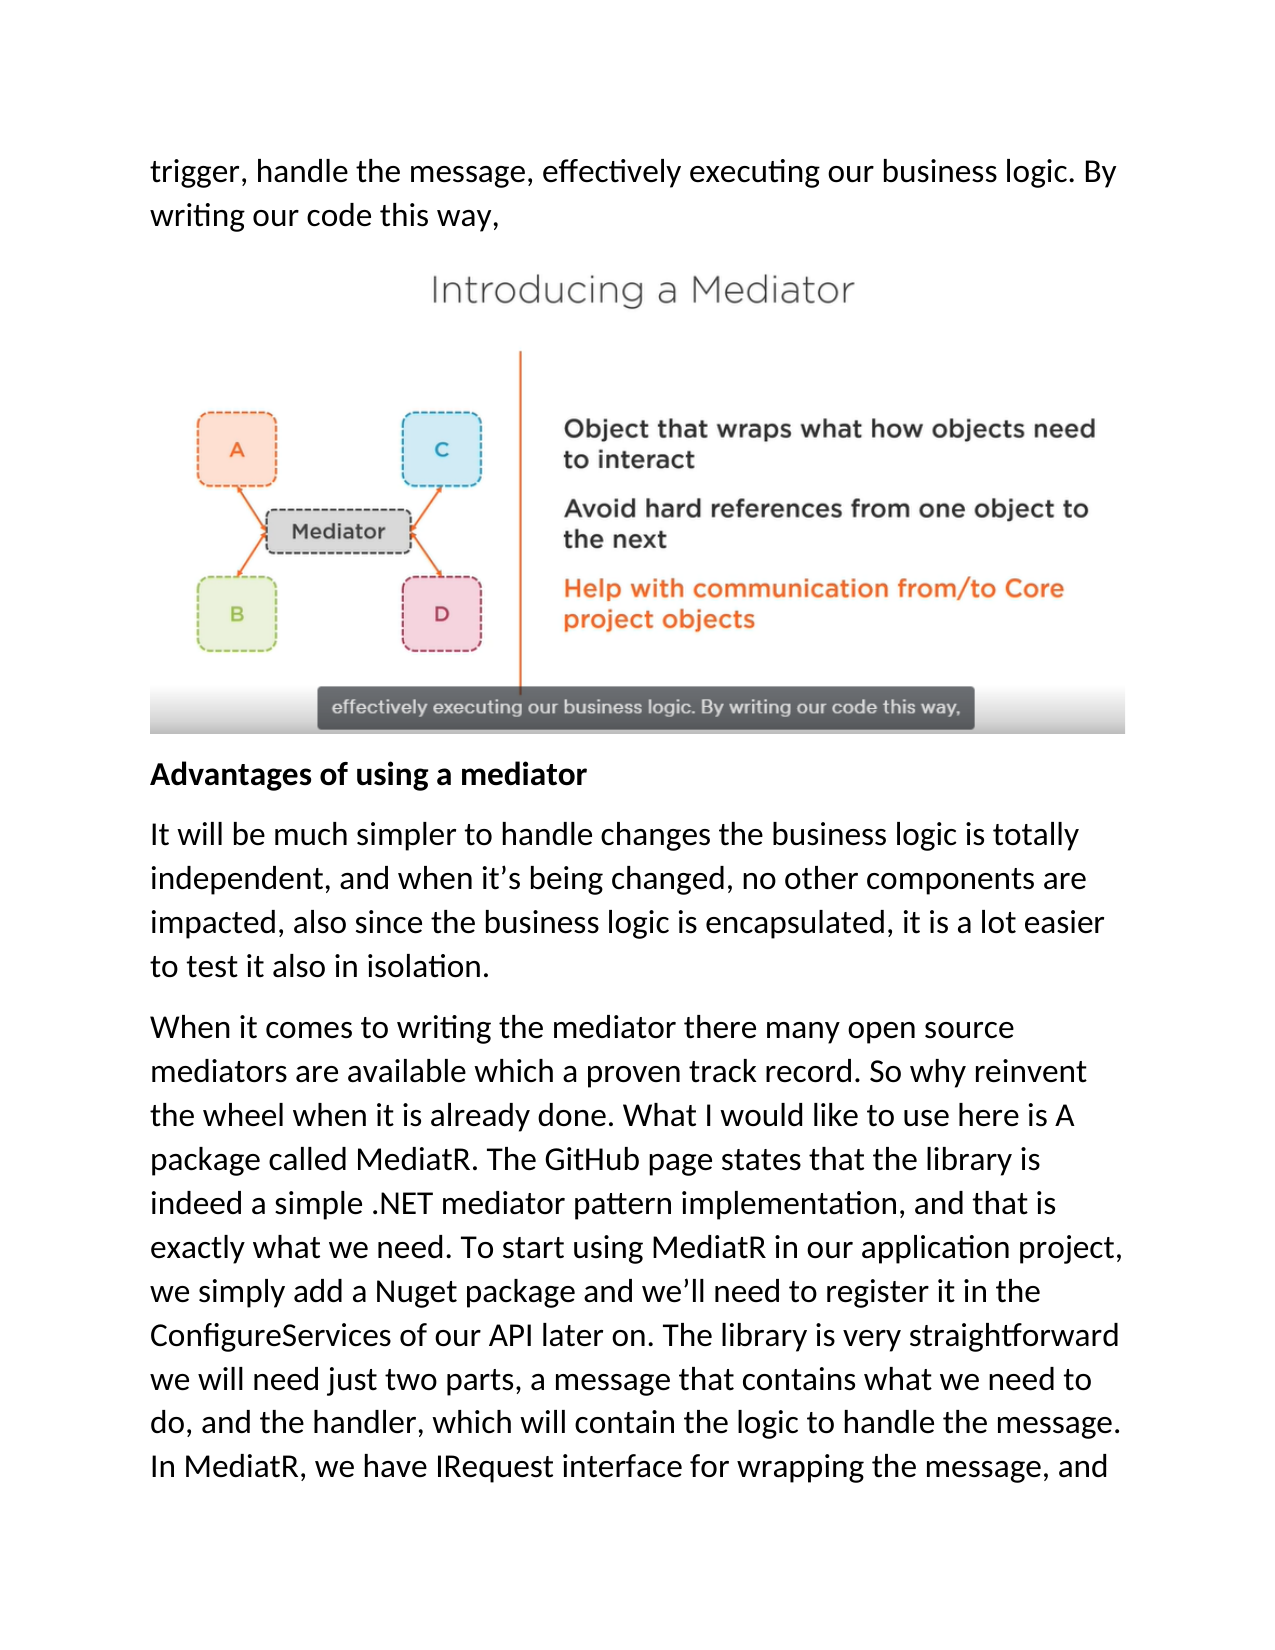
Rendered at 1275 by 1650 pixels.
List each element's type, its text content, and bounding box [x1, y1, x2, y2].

text It will be much simpler to handle changes the business logic is totally independent, and when it’s being changed, no other components are impacted, also since the business logic is encapsulated, it is a lot easier to test it also in isolation. [150, 813, 1125, 986]
picture [150, 254, 1125, 734]
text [150, 1006, 1125, 1486]
text Advantages of using a mediator [150, 753, 1125, 793]
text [150, 150, 1125, 235]
